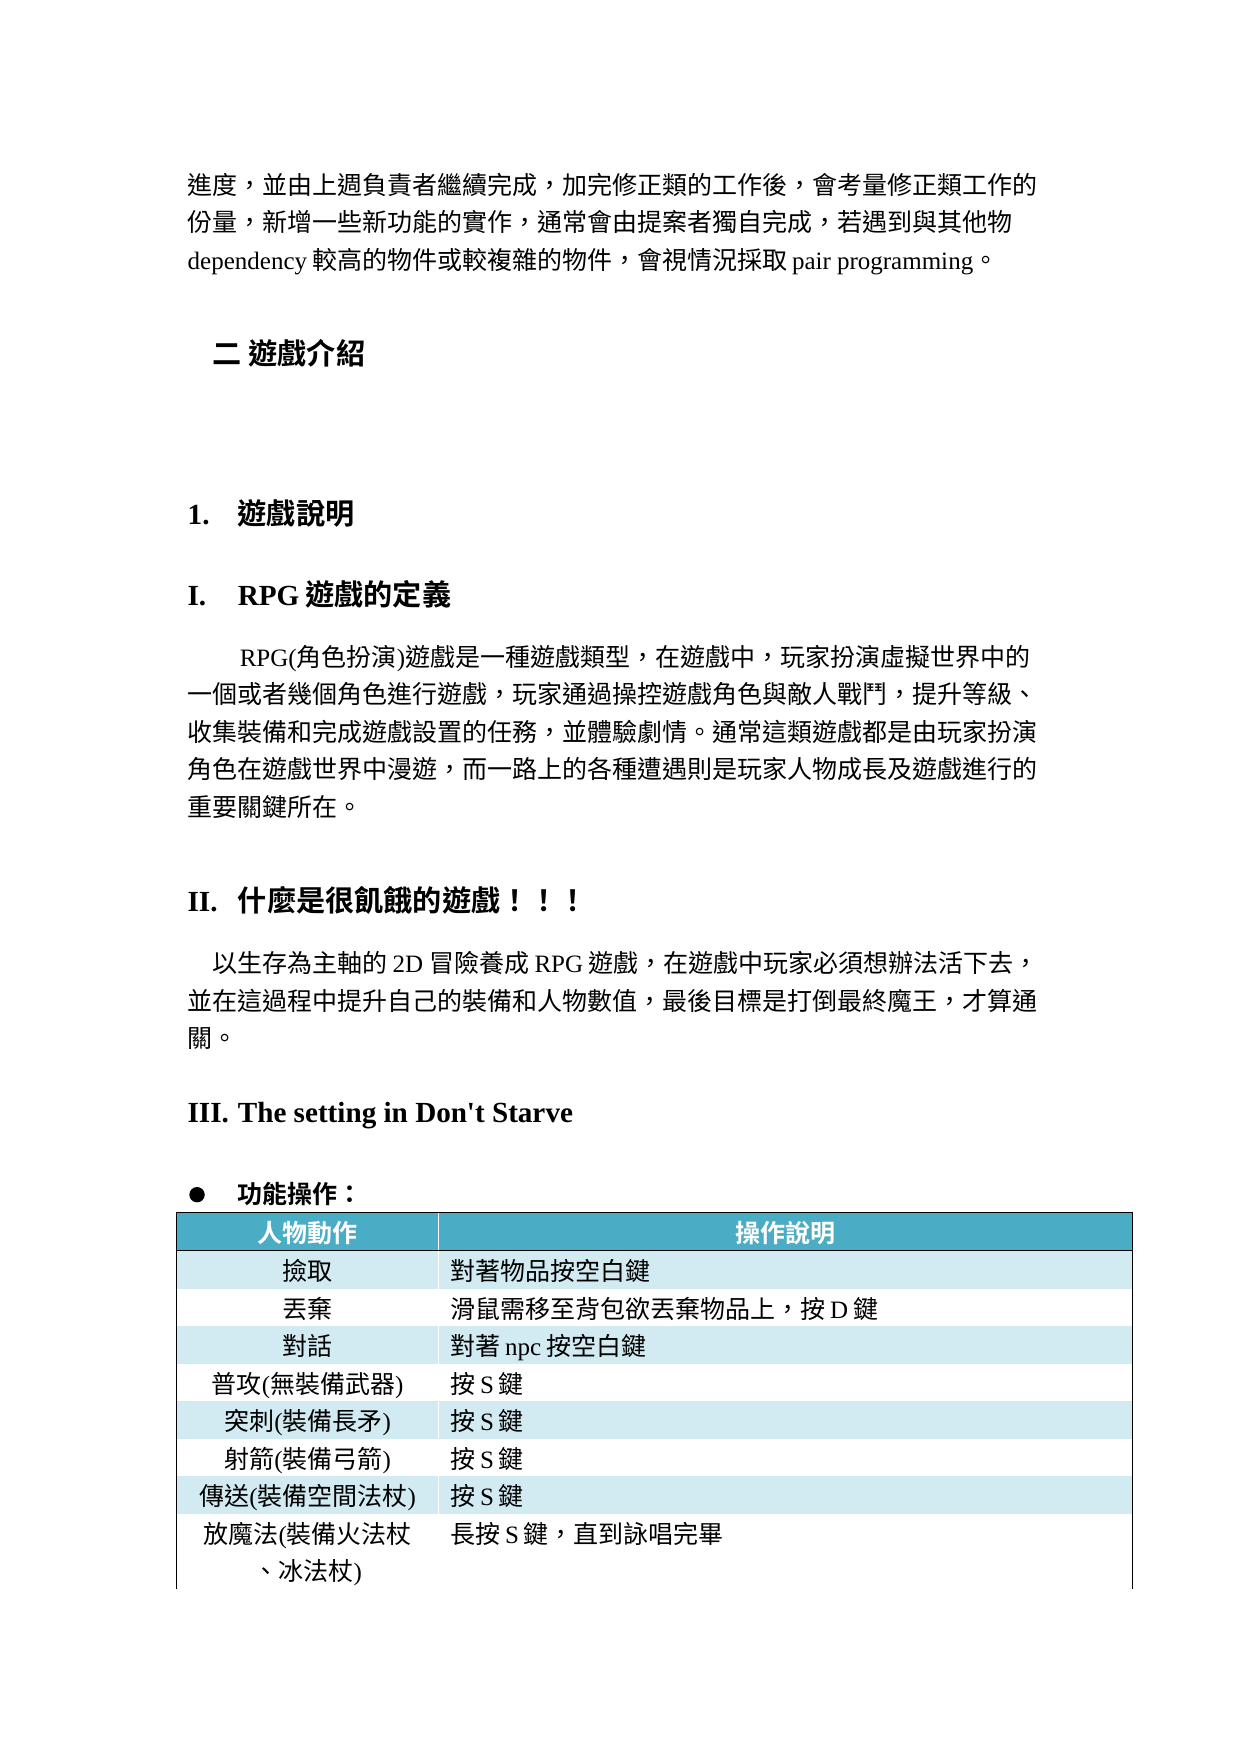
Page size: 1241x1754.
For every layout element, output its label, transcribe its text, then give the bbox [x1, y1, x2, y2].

subtitle The setting in Don't Starve [187, 1093, 1053, 1130]
subtitle 遊戲說明 [187, 474, 1053, 549]
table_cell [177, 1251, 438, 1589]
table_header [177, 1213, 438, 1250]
subtitle 二 遊戲介紹 [212, 314, 1028, 389]
text 以生存為主軸的2D 冒險養成RPG遊戲，在遊戲中玩家必須想辦法活下去，並在這過程中提升自己的裝備和人物數值，最後目標是打倒最終魔王，才算通關。 [187, 943, 1053, 1055]
list 功能操作： [187, 1174, 1053, 1212]
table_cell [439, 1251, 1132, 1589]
text RPG(角色扮演)遊戲是一種遊戲類型，在遊戲中，玩家扮演虛擬世界中的一個或者幾個角色進行遊戲，玩家通過操控遊戲角色與敵人戰鬥，提升等級、收集裝備和完成遊戲設置的任務，並體驗劇情。通常這類遊戲都是由玩家扮演角色在遊戲世界中漫遊，而一路上的各種遭遇則是玩家人物成長及遊戲進行的重要關鍵所在。 [187, 637, 1053, 824]
subtitle RPG遊戲的定義 [187, 555, 1053, 630]
subtitle 什麼是很飢餓的遊戲！！！ [187, 862, 1053, 937]
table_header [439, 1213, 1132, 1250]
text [187, 164, 1053, 277]
